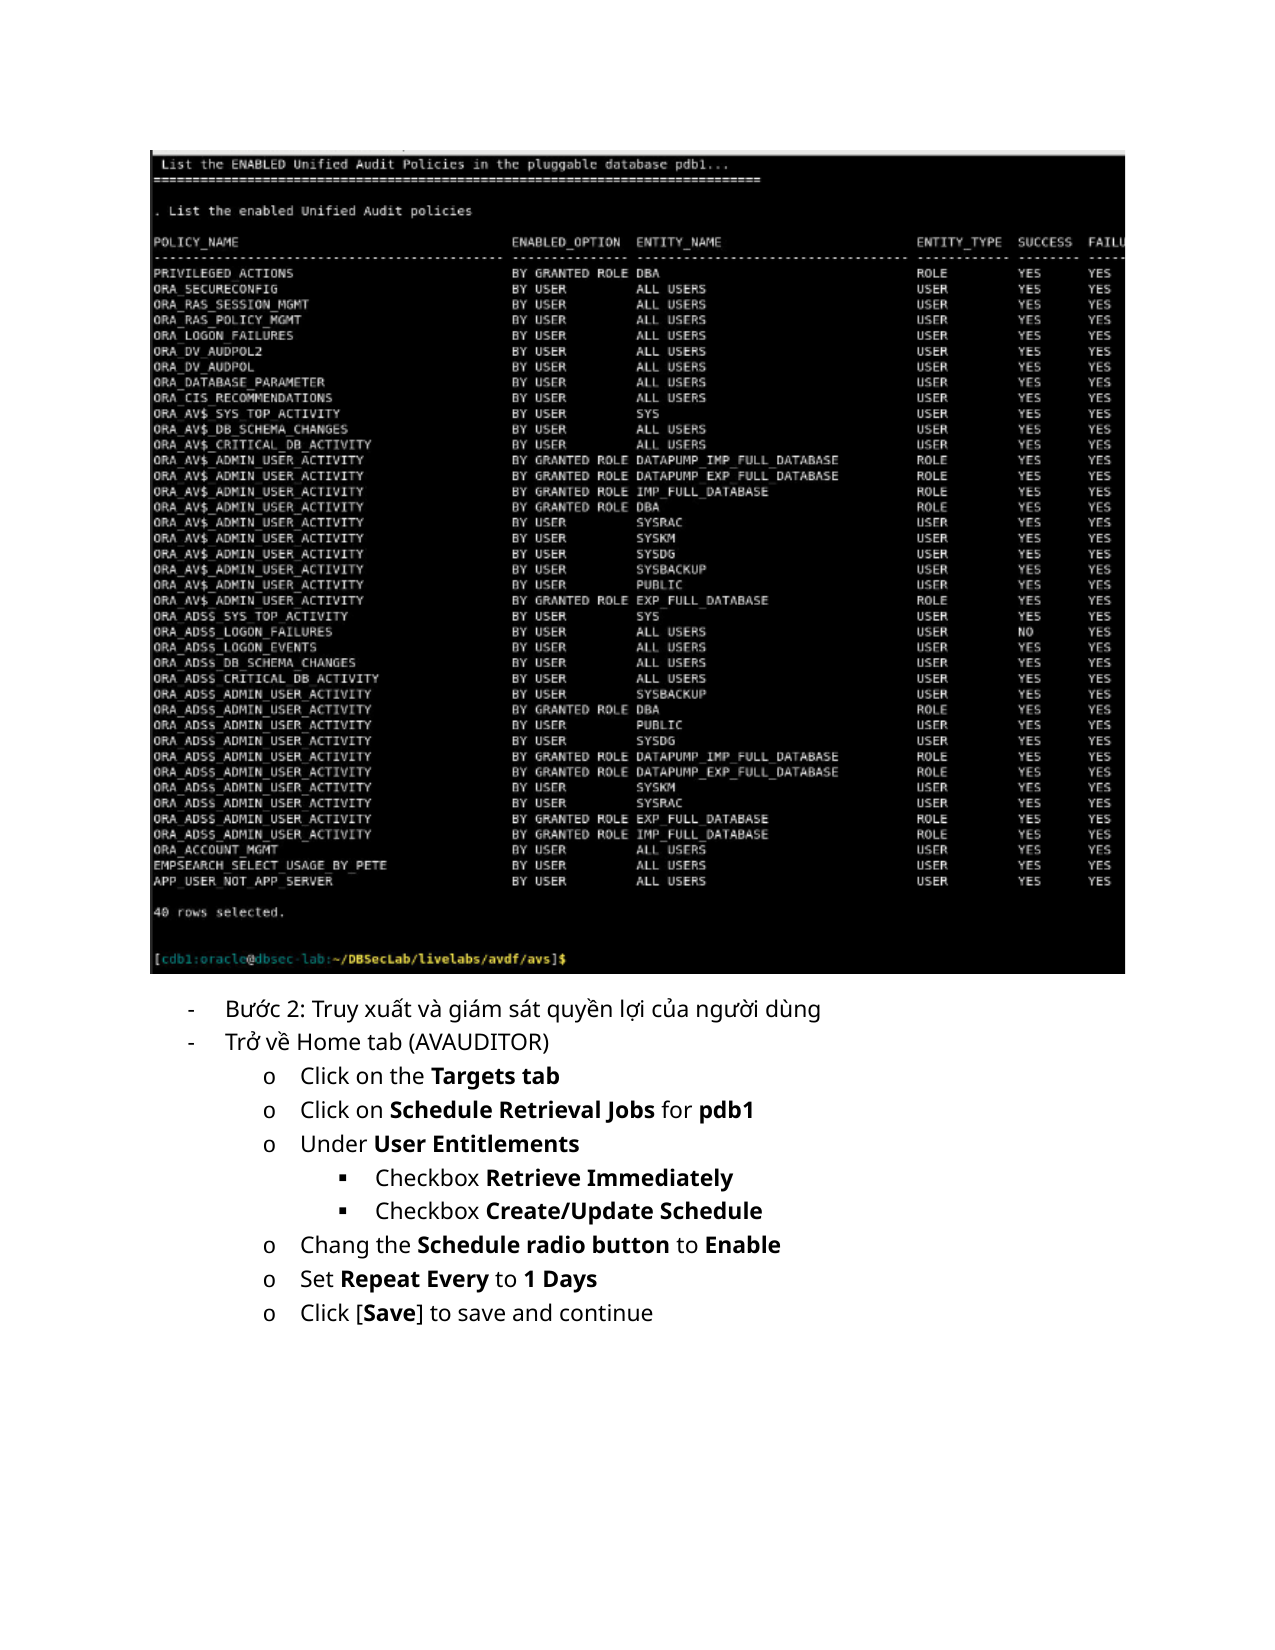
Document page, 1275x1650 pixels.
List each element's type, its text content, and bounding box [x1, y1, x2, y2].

list Click on the Targets tab [262, 1060, 1125, 1091]
list Set Repeat Every to 1 Days [262, 1263, 1125, 1294]
list Trở về Home tab (AVAUDITOR) [187, 1026, 1125, 1057]
list Bước 2: Truy xuất và giám sát quyền lợi của người dùng [187, 992, 1125, 1024]
list Checkbox Create/Update Schedule [337, 1195, 1125, 1227]
list Checkbox Retrieve Immediately [337, 1162, 1125, 1193]
picture [150, 150, 1125, 974]
list Click [Save] to save and continue [262, 1297, 1125, 1328]
list Click on Schedule Retrieval Jobs for pdb1 [262, 1094, 1125, 1125]
list Under User Entitlements [262, 1128, 1125, 1159]
list Chang the Schedule radio button to Enable [262, 1229, 1125, 1260]
